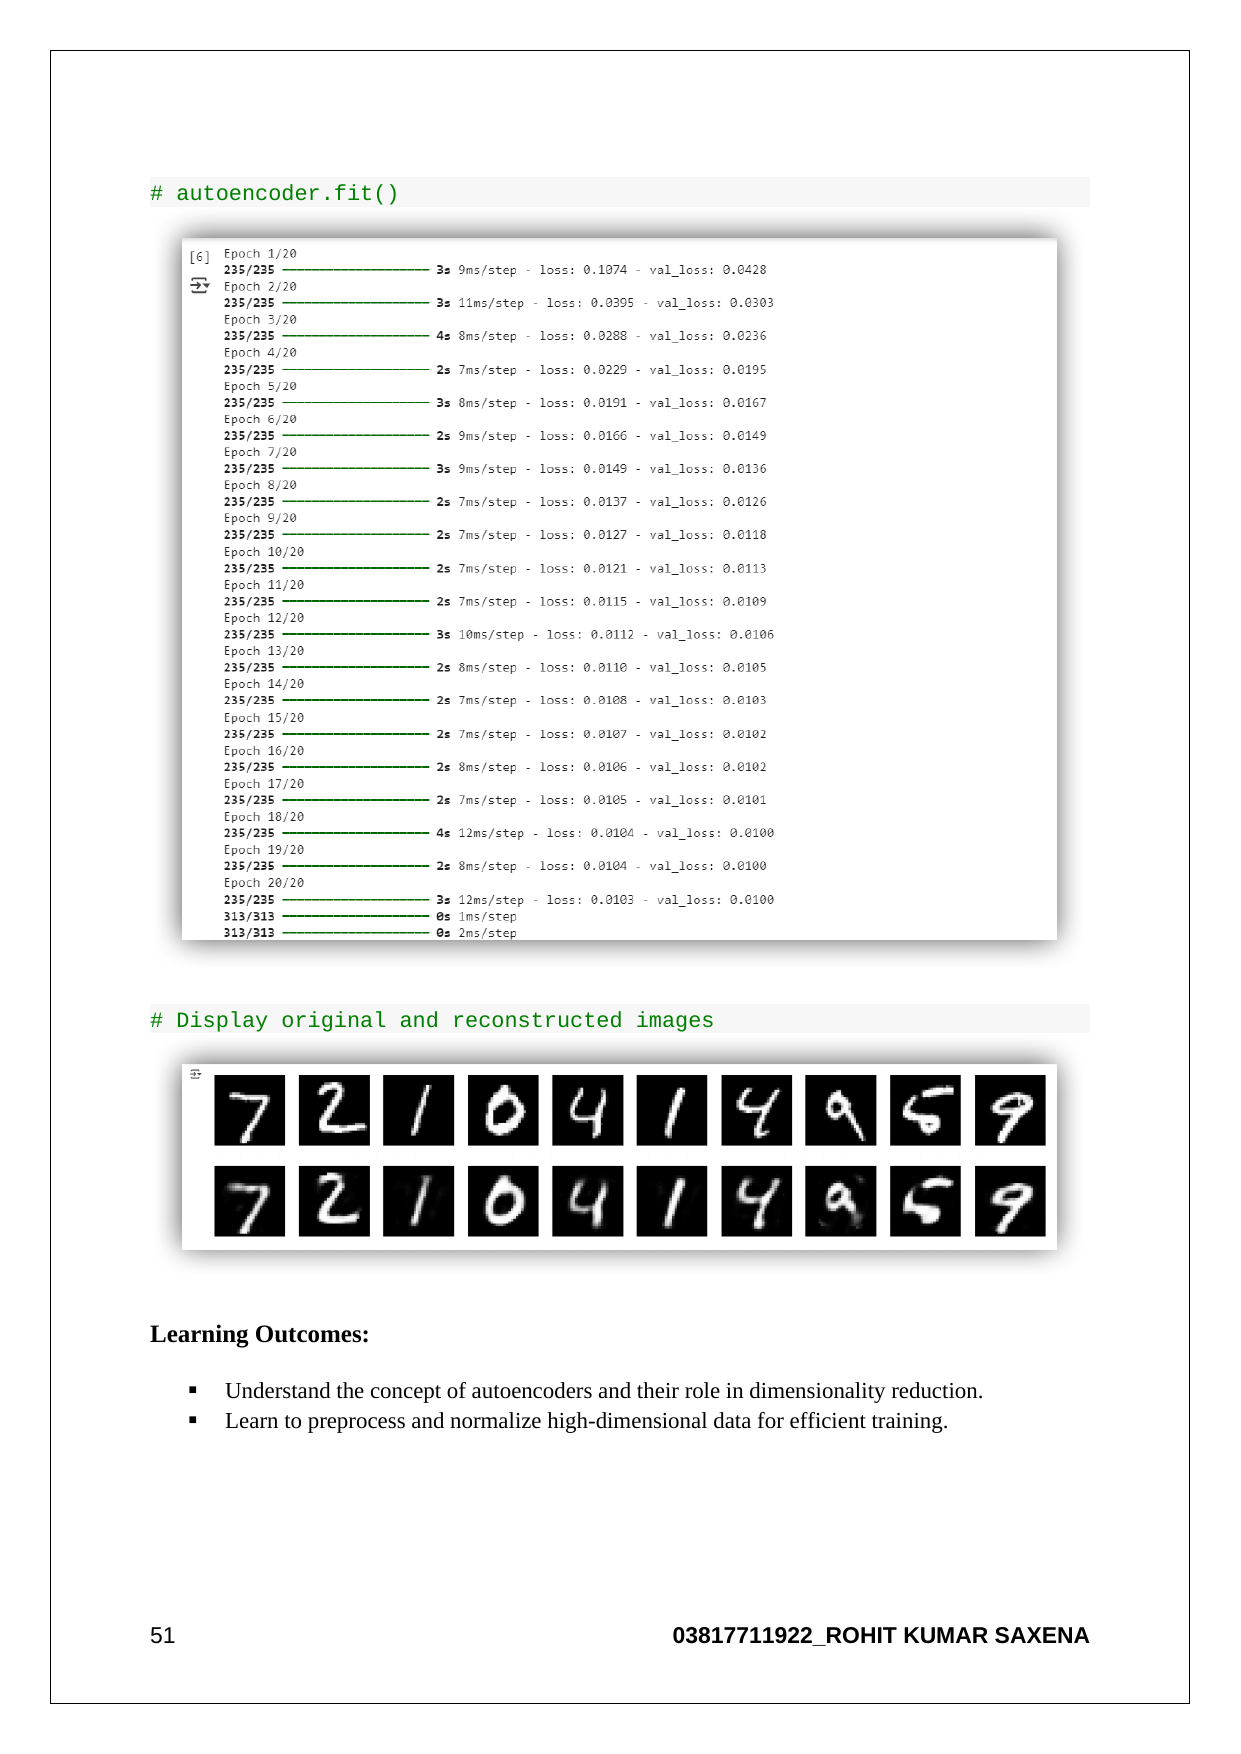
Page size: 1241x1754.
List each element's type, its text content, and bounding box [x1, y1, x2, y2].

picture [182, 1064, 1057, 1250]
subtitle Learning Outcomes: [150, 1319, 1090, 1348]
picture [182, 238, 1057, 940]
text # Display original and reconstructed images [150, 1004, 1090, 1033]
list Learn to preprocess and normalize high-dimensional data for efficient training. [187, 1407, 1090, 1433]
list Understand the concept of autoencoders and their role in dimensionality reduction. [187, 1377, 1090, 1403]
text # autoencoder.fit() [150, 177, 1090, 207]
